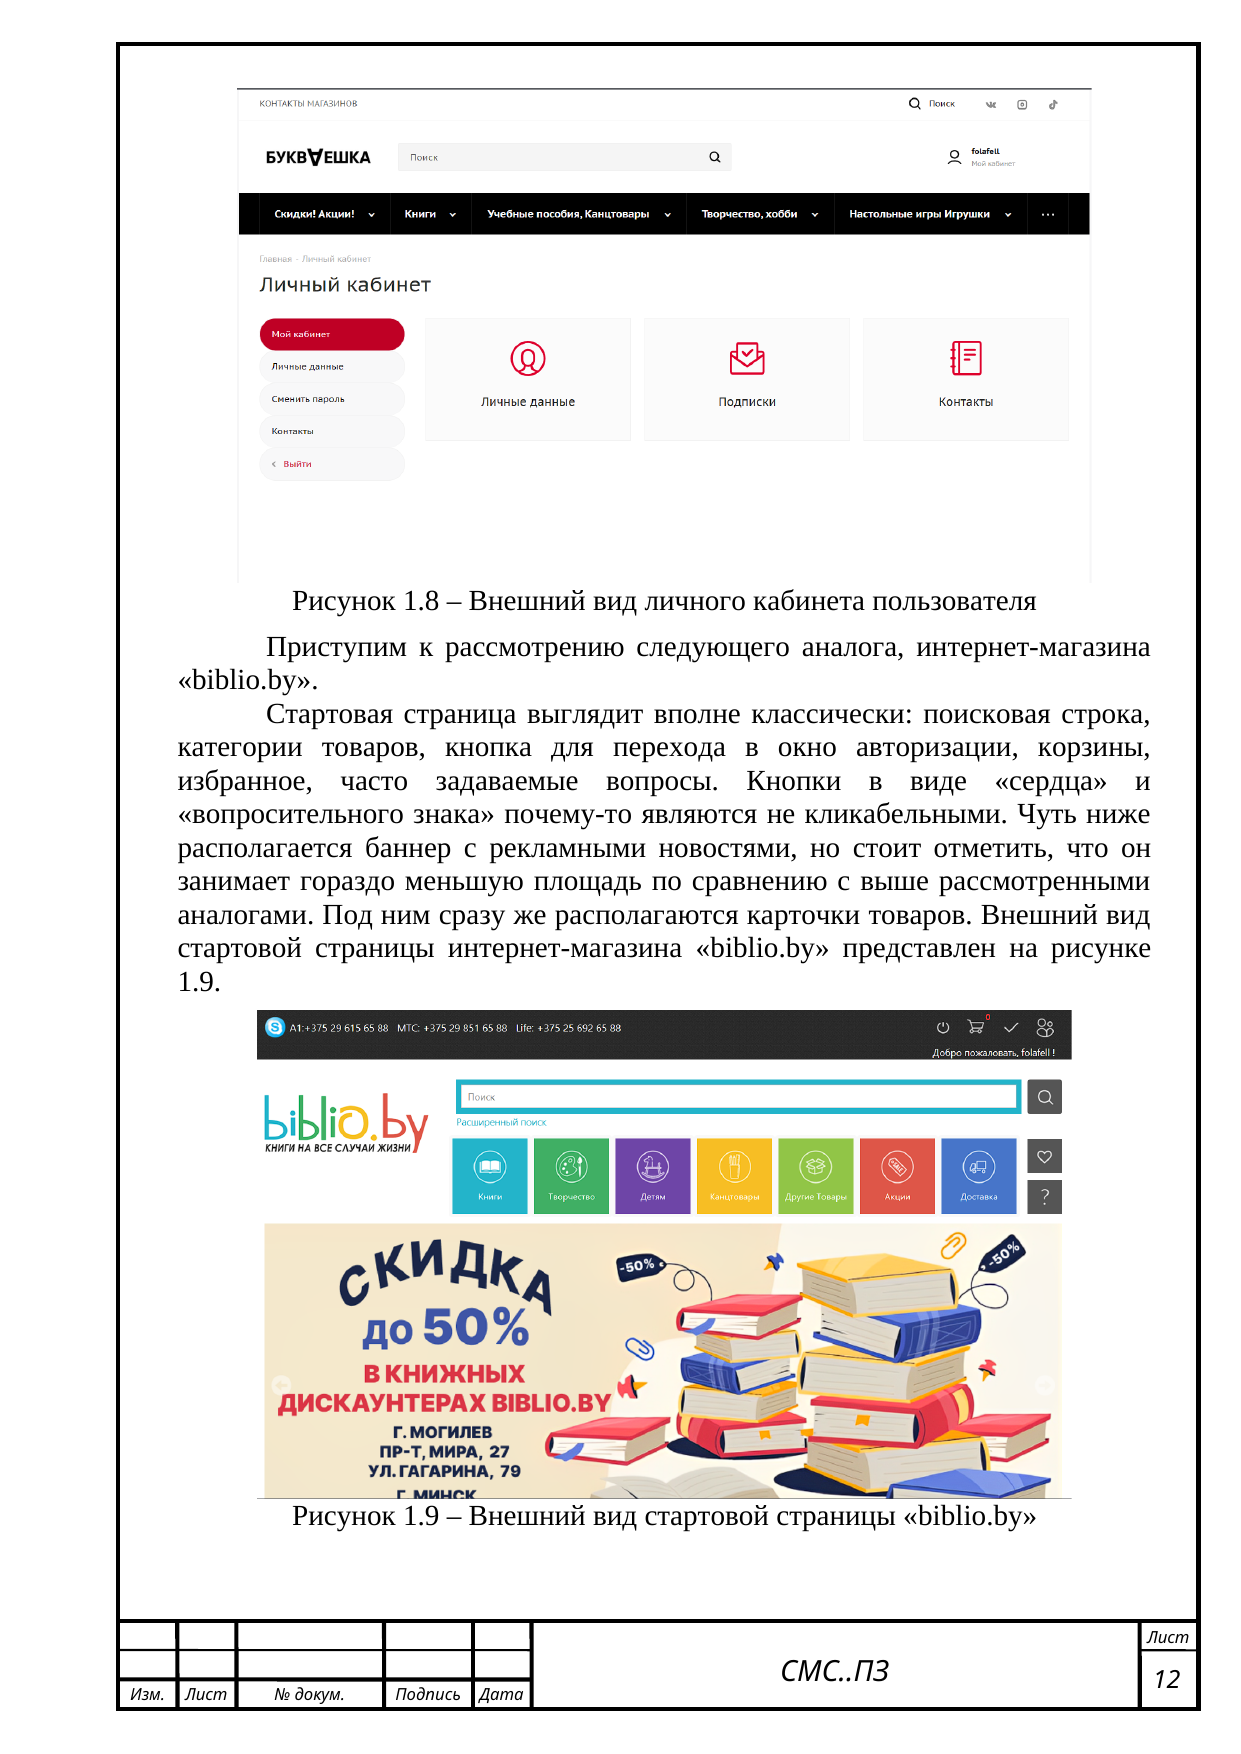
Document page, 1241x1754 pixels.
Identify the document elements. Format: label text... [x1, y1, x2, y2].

text Приступим к рассмотрению следующего аналога, интернет-магазина «biblio.by». [177, 629, 1152, 696]
picture [257, 1010, 1072, 1499]
text Стартовая страница выглядит вполне классически: поисковая строка, категории товаров, кнопка для перехода в окно авторизации, корзины, избранное, часто задаваемые вопросы. Кнопки в виде «сердца» и «вопросительного знака» почему-то являются не кликабельными. Чуть ниже располагается баннер с рекламными новостями, но стоит отметить, что он занимает гораздо меньшую площадь по сравнению с выше рассмотренными аналогами. Под ним сразу же располагаются карточки товаров. Внешний вид стартовой страницы интернет-магазина «biblio.by» представлен на рисунке 1.9. [177, 696, 1152, 998]
picture [237, 88, 1092, 583]
text Рисунок 1.8 – Внешний вид личного кабинета пользователя [177, 583, 1152, 616]
text Рисунок 1.9 – Внешний вид стартовой страницы «biblio.by» [177, 1498, 1152, 1532]
